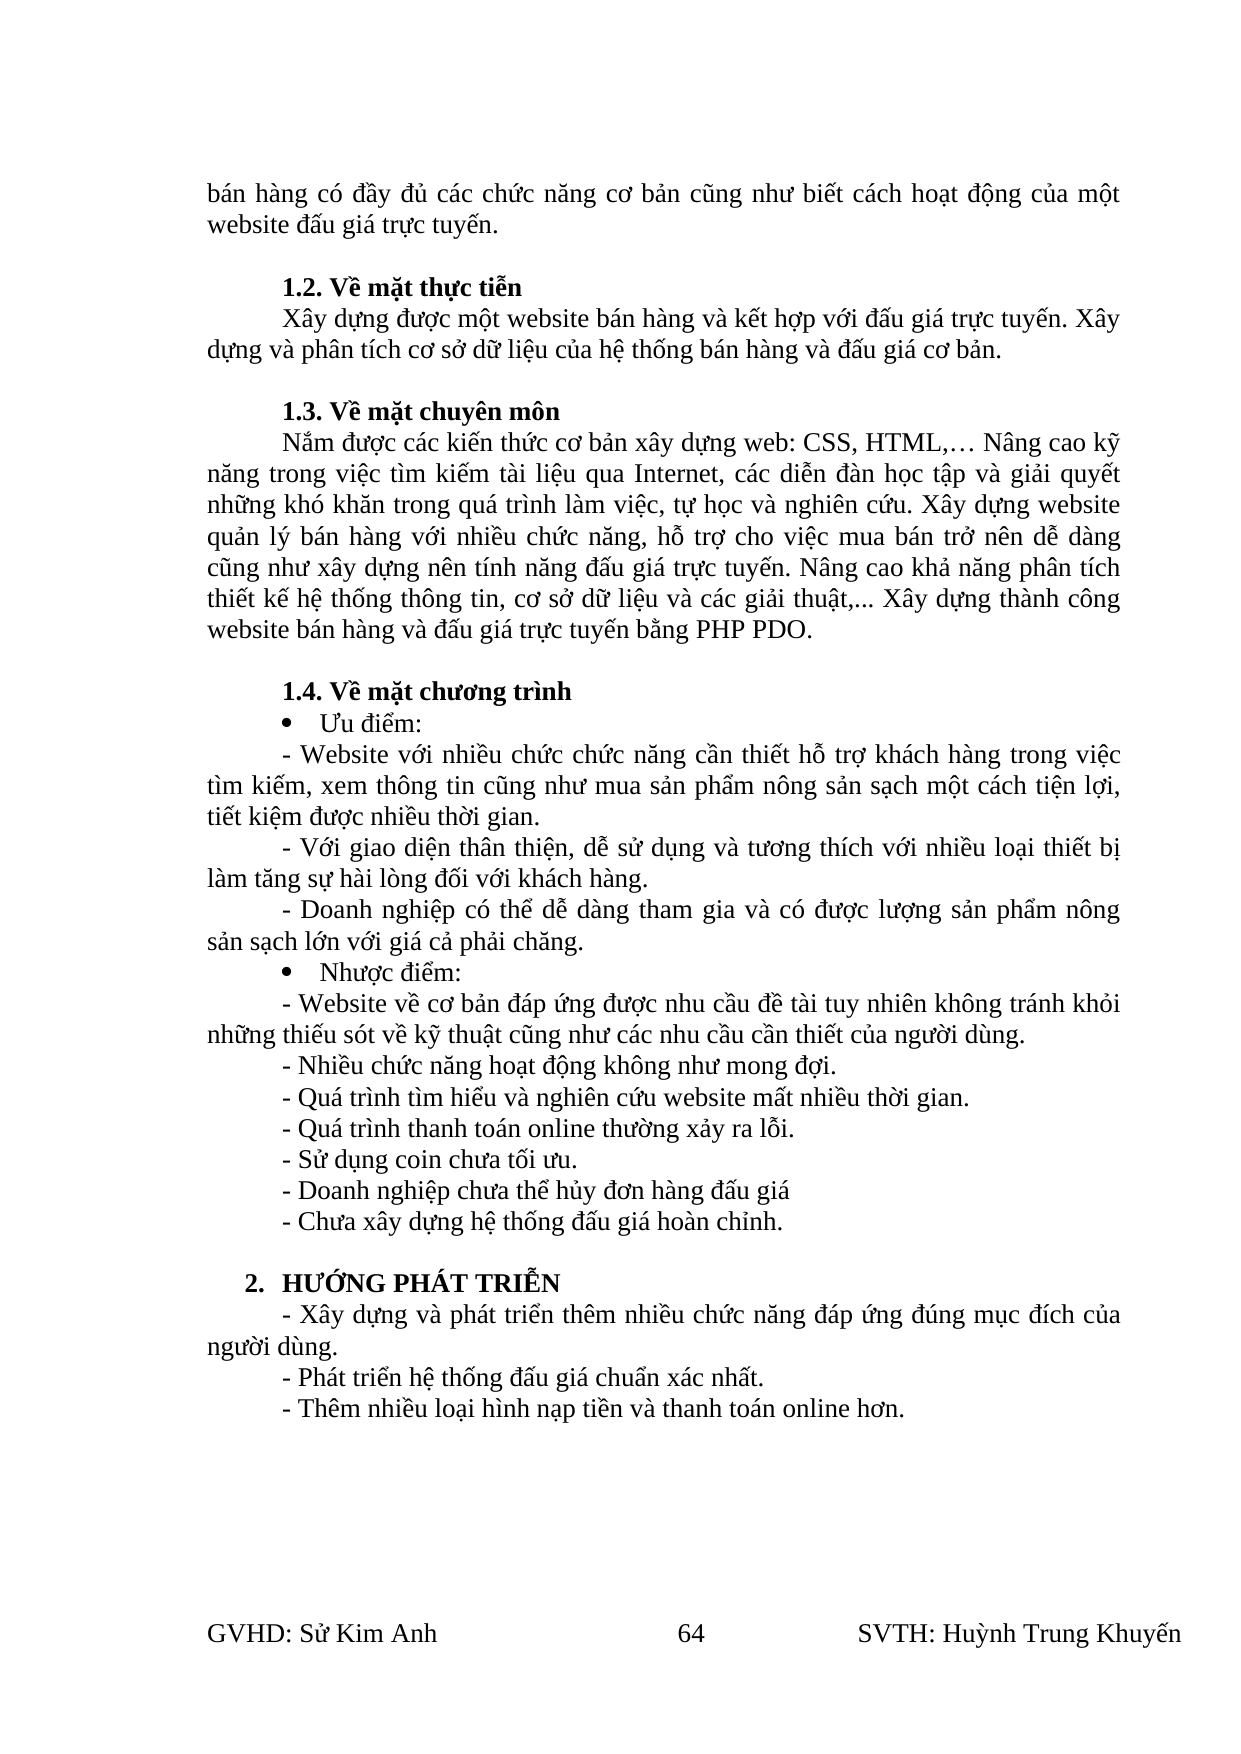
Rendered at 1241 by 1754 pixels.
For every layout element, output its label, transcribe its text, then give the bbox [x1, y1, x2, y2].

text - Doanh nghiệp có thể dễ dàng tham gia và có được lượng sản phẩm nông sản sạch lớn với giá cả phải chăng. [207, 894, 1122, 956]
text Nắm được các kiến thức cơ bản xây dựng web: CSS, HTML,… Nâng cao kỹ năng trong việc tìm kiếm tài liệu qua Internet, các diễn đàn học tập và giải quyết những khó khăn trong quá trình làm việc, tự học và nghiên cứu. Xây dựng website quản lý bán hàng với nhiều chức năng, hỗ trợ cho việc mua bán trở nên dễ dàng cũng như xây dựng nên tính năng đấu giá trực tuyến. Nâng cao khả năng phân tích thiết kế hệ thống thông tin, cơ sở dữ liệu và các giải thuật,... Xây dựng thành công website bán hàng và đấu giá trực tuyến bằng PHP PDO. [207, 426, 1122, 644]
text - Chưa xây dựng hệ thống đấu giá hoàn chỉnh. [207, 1205, 1122, 1236]
subtitle 1.3. Về mặt chuyên môn [236, 395, 1122, 426]
text - Website về cơ bản đáp ứng được nhu cầu đề tài tuy nhiên không tránh khỏi những thiếu sót về kỹ thuật cũng như các nhu cầu cần thiết của người dùng. [207, 987, 1122, 1049]
text Xây dựng được một website bán hàng và kết hợp với đấu giá trực tuyến. Xây dựng và phân tích cơ sở dữ liệu của hệ thống bán hàng và đấu giá cơ bản. [207, 302, 1122, 364]
list Nhược điểm: [282, 956, 1122, 987]
text - Quá trình tìm hiểu và nghiên cứu website mất nhiều thời gian. [207, 1081, 1122, 1112]
text - Nhiều chức năng hoạt động không như mong đợi. [207, 1049, 1122, 1081]
text - Thêm nhiều loại hình nạp tiền và thanh toán online hơn. [207, 1392, 1122, 1423]
text - Sử dụng coin chưa tối ưu. [207, 1143, 1122, 1174]
text - Xây dựng và phát triển thêm nhiều chức năng đáp ứng đúng mục đích của người dùng. [207, 1299, 1122, 1361]
subtitle 1.2. Về mặt thực tiễn [236, 271, 1122, 302]
text - Website với nhiều chức chức năng cần thiết hỗ trợ khách hàng trong việc tìm kiếm, xem thông tin cũng như mua sản phẩm nông sản sạch một cách tiện lợi, tiết kiệm được nhiều thời gian. [207, 738, 1122, 831]
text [207, 177, 1122, 239]
text - Với giao diện thân thiện, dễ sử dụng và tương thích với nhiều loại thiết bị làm tăng sự hài lòng đối với khách hàng. [207, 831, 1122, 894]
subtitle 1.4. Về mặt chương trình [236, 676, 1122, 707]
subtitle HƯỚNG PHÁT TRIỄN [244, 1267, 1122, 1299]
list Ưu điểm: [282, 707, 1122, 738]
text - Doanh nghiệp chưa thể hủy đơn hàng đấu giá [207, 1174, 1122, 1205]
text - Phát triển hệ thống đấu giá chuẩn xác nhất. [207, 1361, 1122, 1392]
text - Quá trình thanh toán online thường xảy ra lỗi. [207, 1112, 1122, 1143]
